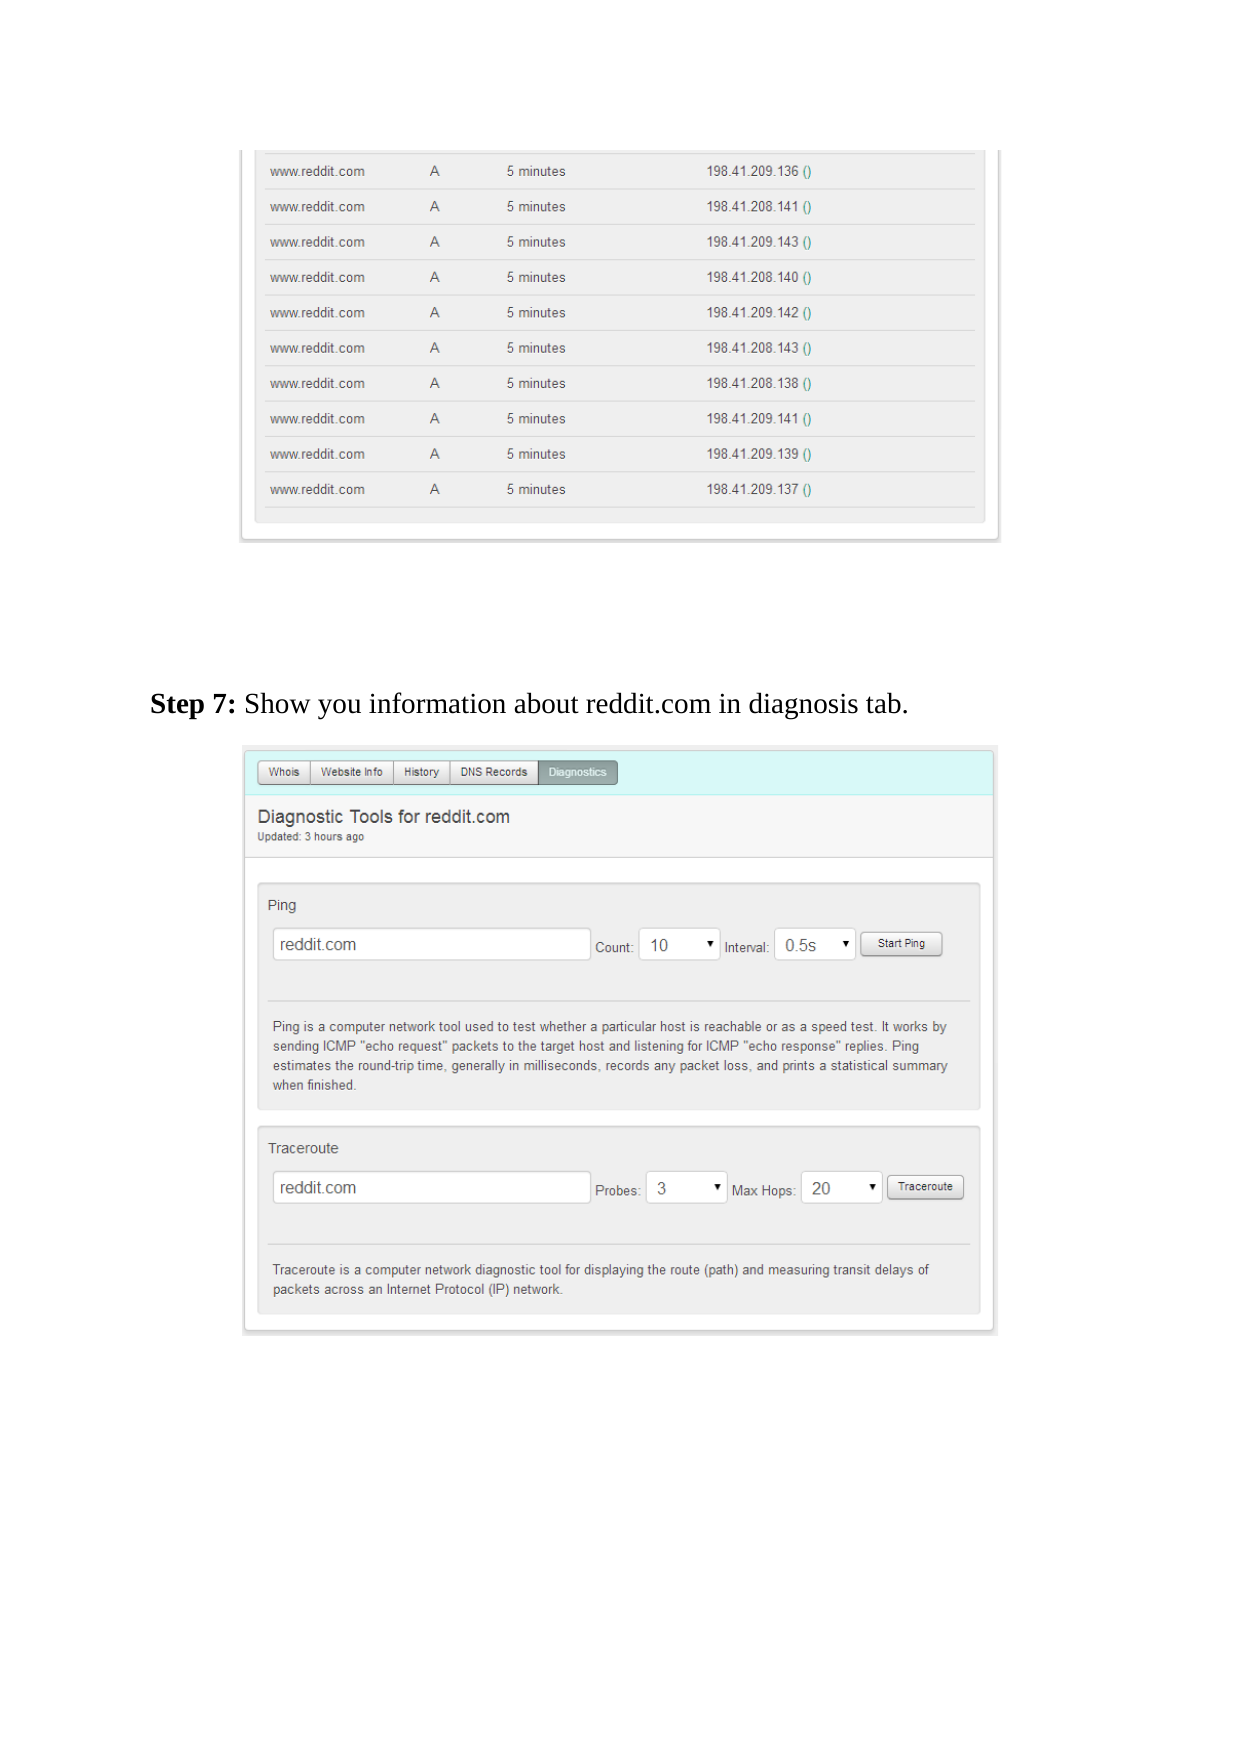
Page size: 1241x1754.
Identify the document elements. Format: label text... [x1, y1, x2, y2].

picture [242, 745, 999, 1336]
picture [238, 150, 1002, 543]
text Step 7: Show you information about reddit.com in diagnosis tab. [150, 686, 1090, 719]
